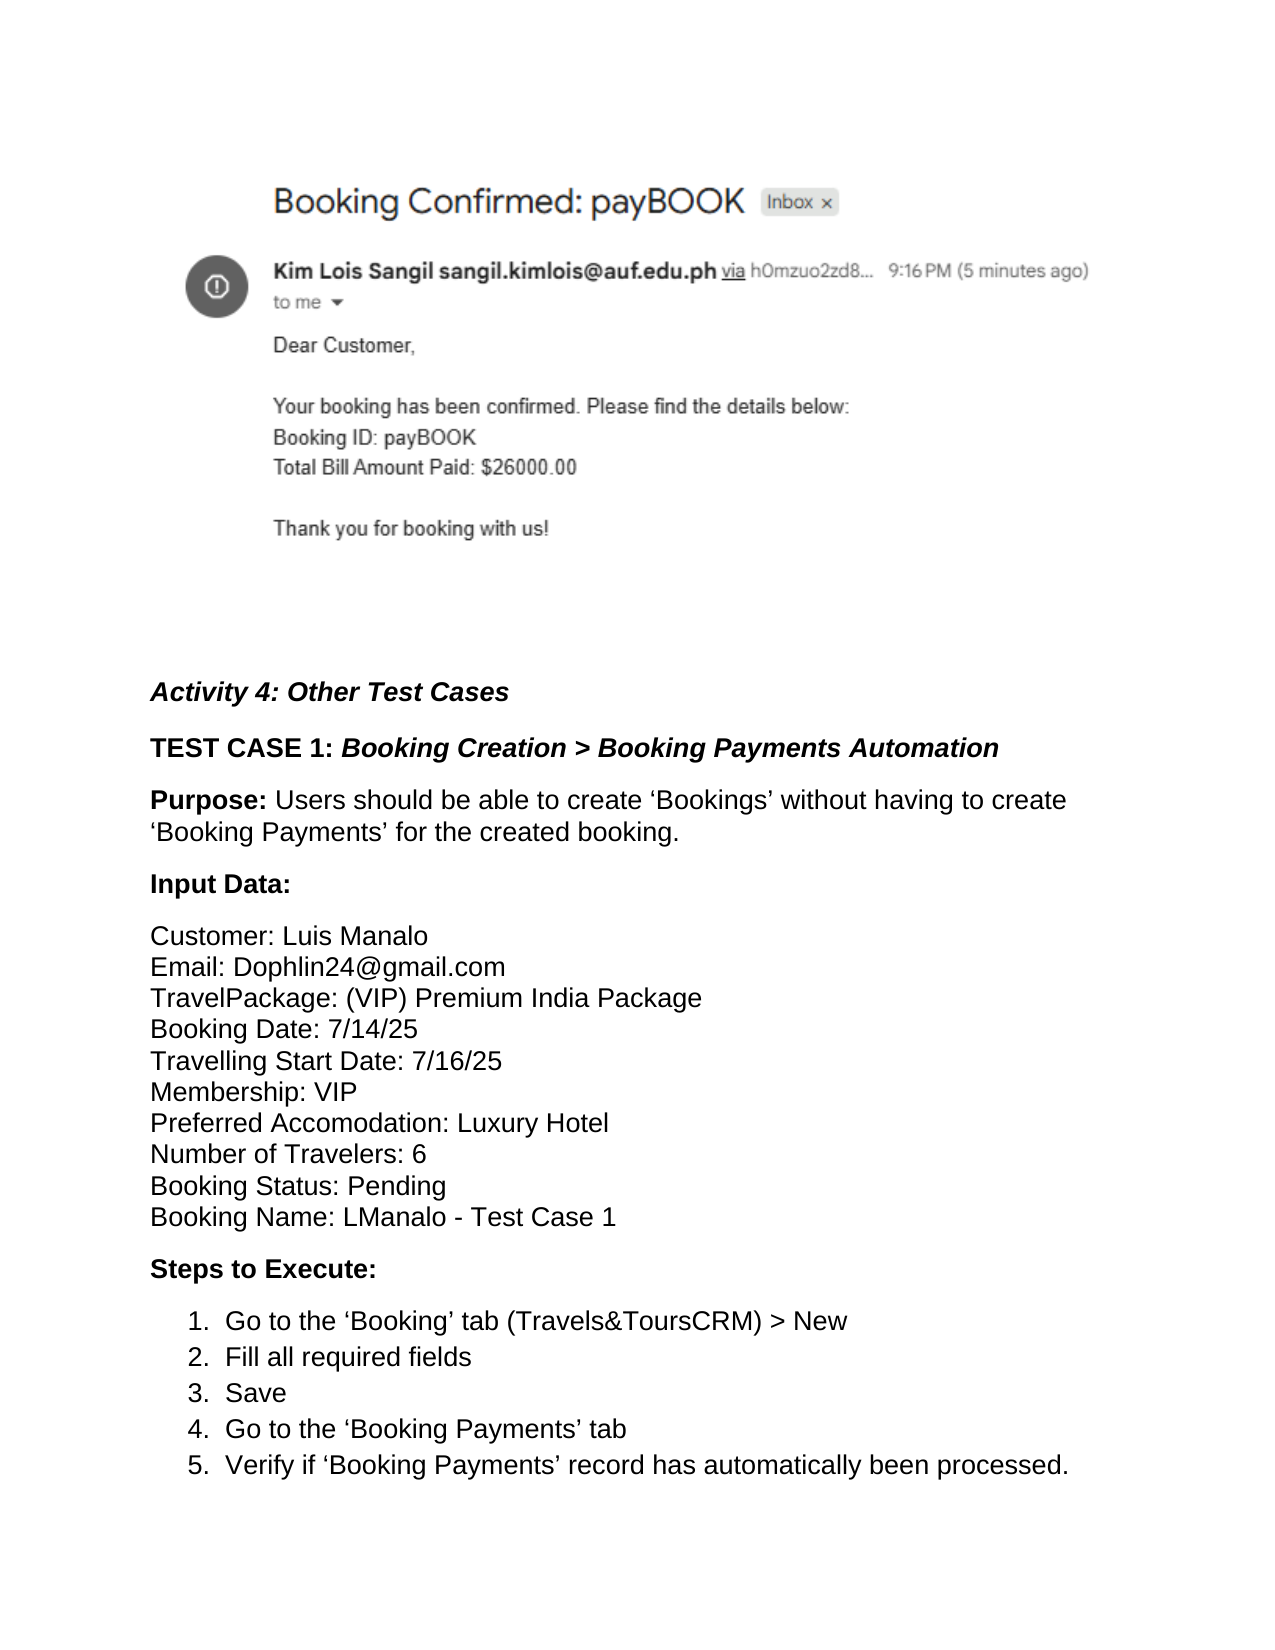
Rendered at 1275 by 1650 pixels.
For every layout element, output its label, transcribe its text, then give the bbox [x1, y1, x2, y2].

text Booking Status: Pending [150, 1170, 1125, 1201]
text TravelPackage: (VIP) Premium India Package [150, 982, 1125, 1013]
subtitle Activity 4: Other Test Cases [150, 676, 1125, 707]
subtitle TEST CASE 1: Booking Creation > Booking Payments Automation [150, 732, 1125, 763]
text Booking Date: 7/14/25 [150, 1013, 1125, 1045]
text Input Data: [150, 868, 1125, 899]
text Membership: VIP [150, 1076, 1125, 1107]
text Booking Name: LManalo - Test Case 1 [150, 1201, 1125, 1232]
list Verify if ‘Booking Payments’ record has automatically been processed. [187, 1449, 1125, 1480]
text Travelling Start Date: 7/16/25 [150, 1045, 1125, 1076]
list Save [187, 1377, 1125, 1408]
text Email: Dophlin24@gmail.com [150, 951, 1125, 982]
text Customer: Luis Manalo [150, 920, 1125, 951]
list Go to the ‘Booking’ tab (Travels&ToursCRM) > New [187, 1305, 1125, 1336]
list Fill all required fields [187, 1341, 1125, 1372]
text Preferred Accomodation: Luxury Hotel [150, 1107, 1125, 1138]
text Steps to Execute: [150, 1253, 1125, 1284]
picture [150, 150, 1102, 586]
list Go to the ‘Booking Payments’ tab [187, 1413, 1125, 1444]
text Number of Travelers: 6 [150, 1138, 1125, 1170]
text Purpose: Users should be able to create ‘Bookings’ without having to create ‘Booking Payments’ for the created booking. [150, 784, 1125, 847]
